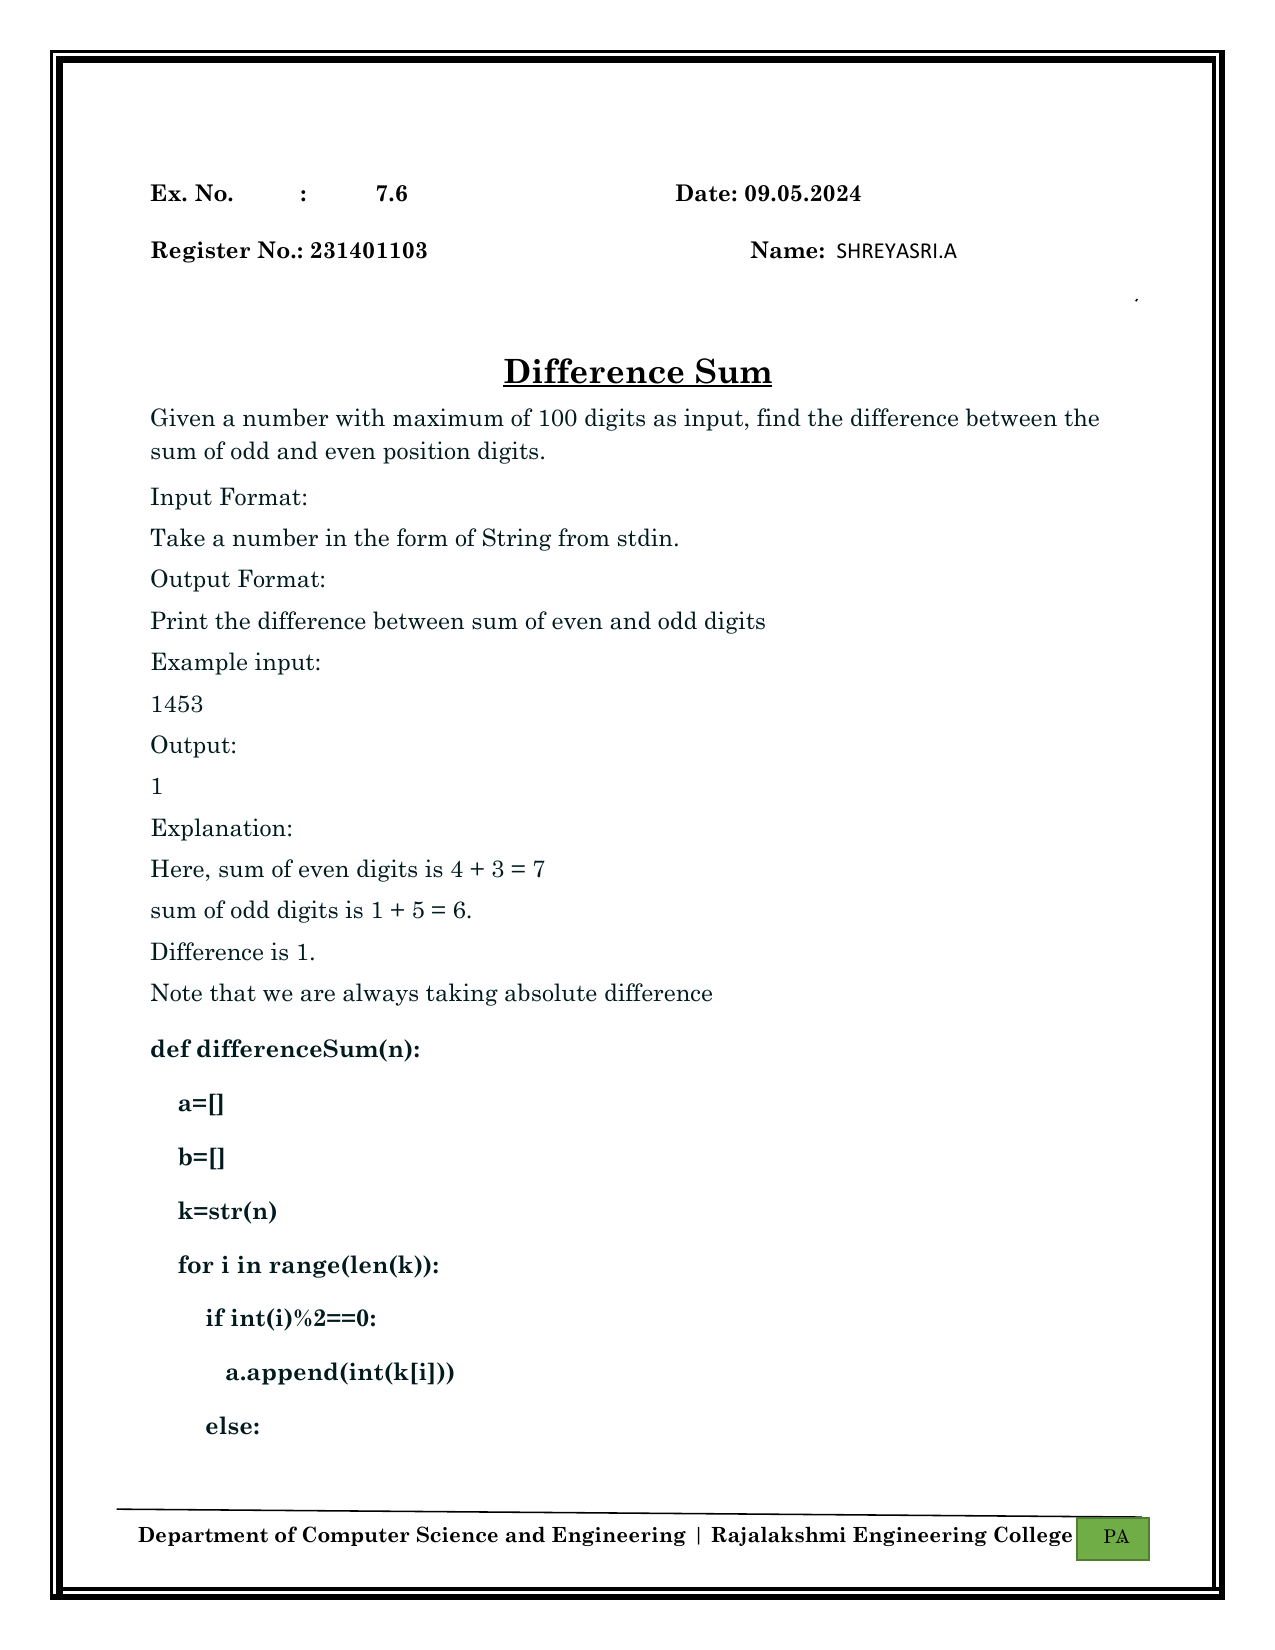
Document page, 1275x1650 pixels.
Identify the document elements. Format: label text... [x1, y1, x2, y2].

text else: [150, 1411, 1125, 1440]
text Input Format: [150, 482, 1125, 510]
text Note that we are always taking absolute difference [150, 978, 1125, 1007]
text for i in range(len(k)): [150, 1249, 1125, 1278]
text Difference Sum [150, 350, 1125, 390]
text k=str(n) [150, 1196, 1125, 1224]
text Difference is 1. [150, 936, 1125, 965]
text Take a number in the form of String from stdin. [150, 523, 1125, 552]
text def differenceSum(n): [150, 1034, 1125, 1063]
text Output: [150, 730, 1125, 758]
text 1 [150, 771, 1125, 800]
text if int(i)%2==0: [150, 1303, 1125, 1332]
text Explanation: [150, 812, 1125, 841]
text Print the difference between sum of even and odd digits [150, 606, 1125, 634]
text Output Format: [150, 564, 1125, 593]
text 1453 [150, 688, 1125, 717]
text sum of odd digits is 1 + 5 = 6. [150, 895, 1125, 924]
text a=[] [150, 1088, 1125, 1117]
text b=[] [150, 1142, 1125, 1171]
text a.append(int(k[i])) [150, 1357, 1125, 1386]
text Ex. No. : 7.6 Date: 09.05.2024 [150, 179, 1125, 207]
text Here, sum of even digits is 4 + 3 = 7 [150, 854, 1125, 883]
text Given a number with maximum of 100 digits as input, find the difference between the sum of odd and even position digits. [150, 403, 1125, 465]
text Register No.: 231401103 Name: SHREYASRI.A [150, 236, 1125, 264]
text Example input: [150, 647, 1125, 676]
